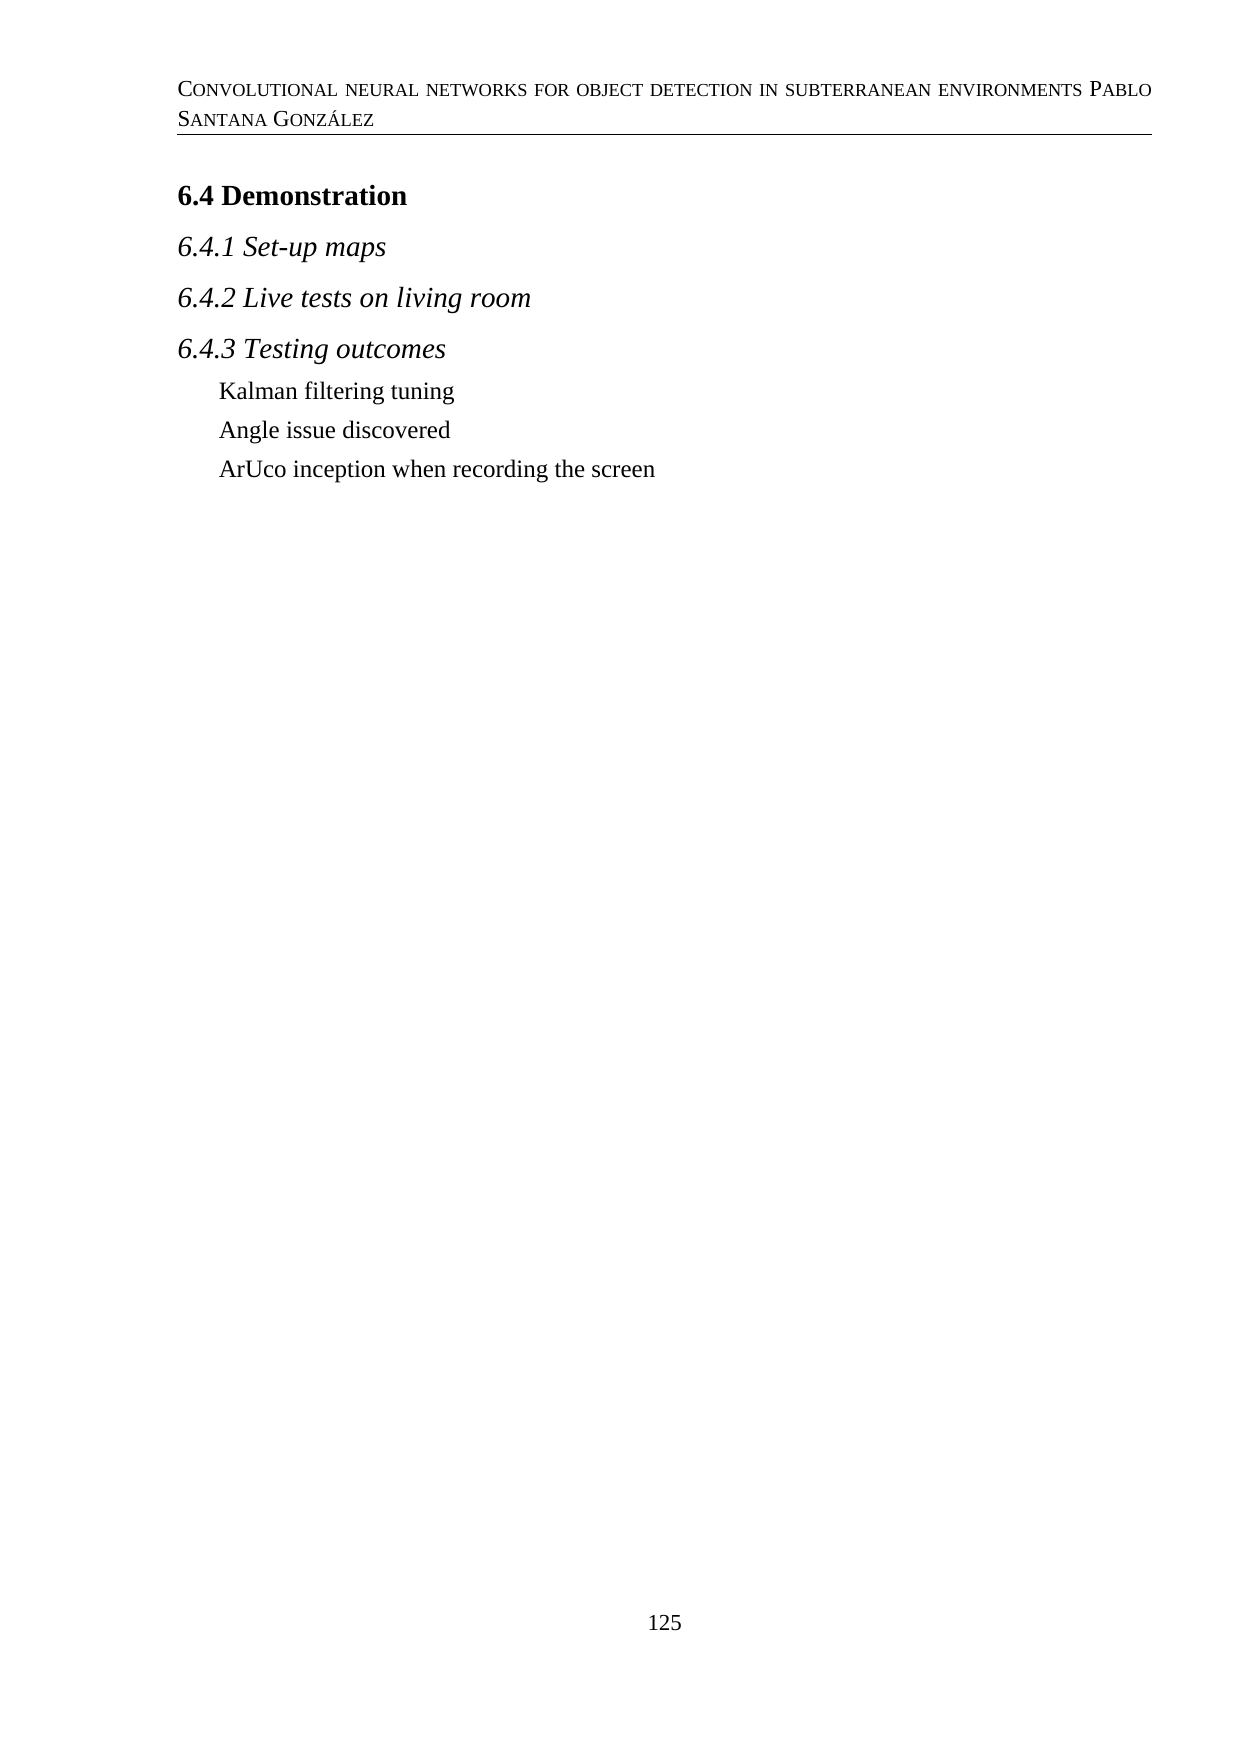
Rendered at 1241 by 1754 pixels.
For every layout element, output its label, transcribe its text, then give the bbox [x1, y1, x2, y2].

subtitle Live tests on living room [177, 280, 1152, 313]
text ArUco inception when recording the screen [177, 454, 1152, 483]
subtitle Set-up maps [177, 229, 1152, 262]
subtitle Testing outcomes [177, 331, 1152, 364]
text Kalman filtering tuning [177, 376, 1152, 404]
subtitle Demonstration [177, 178, 1152, 211]
text Angle issue discovered [177, 415, 1152, 444]
